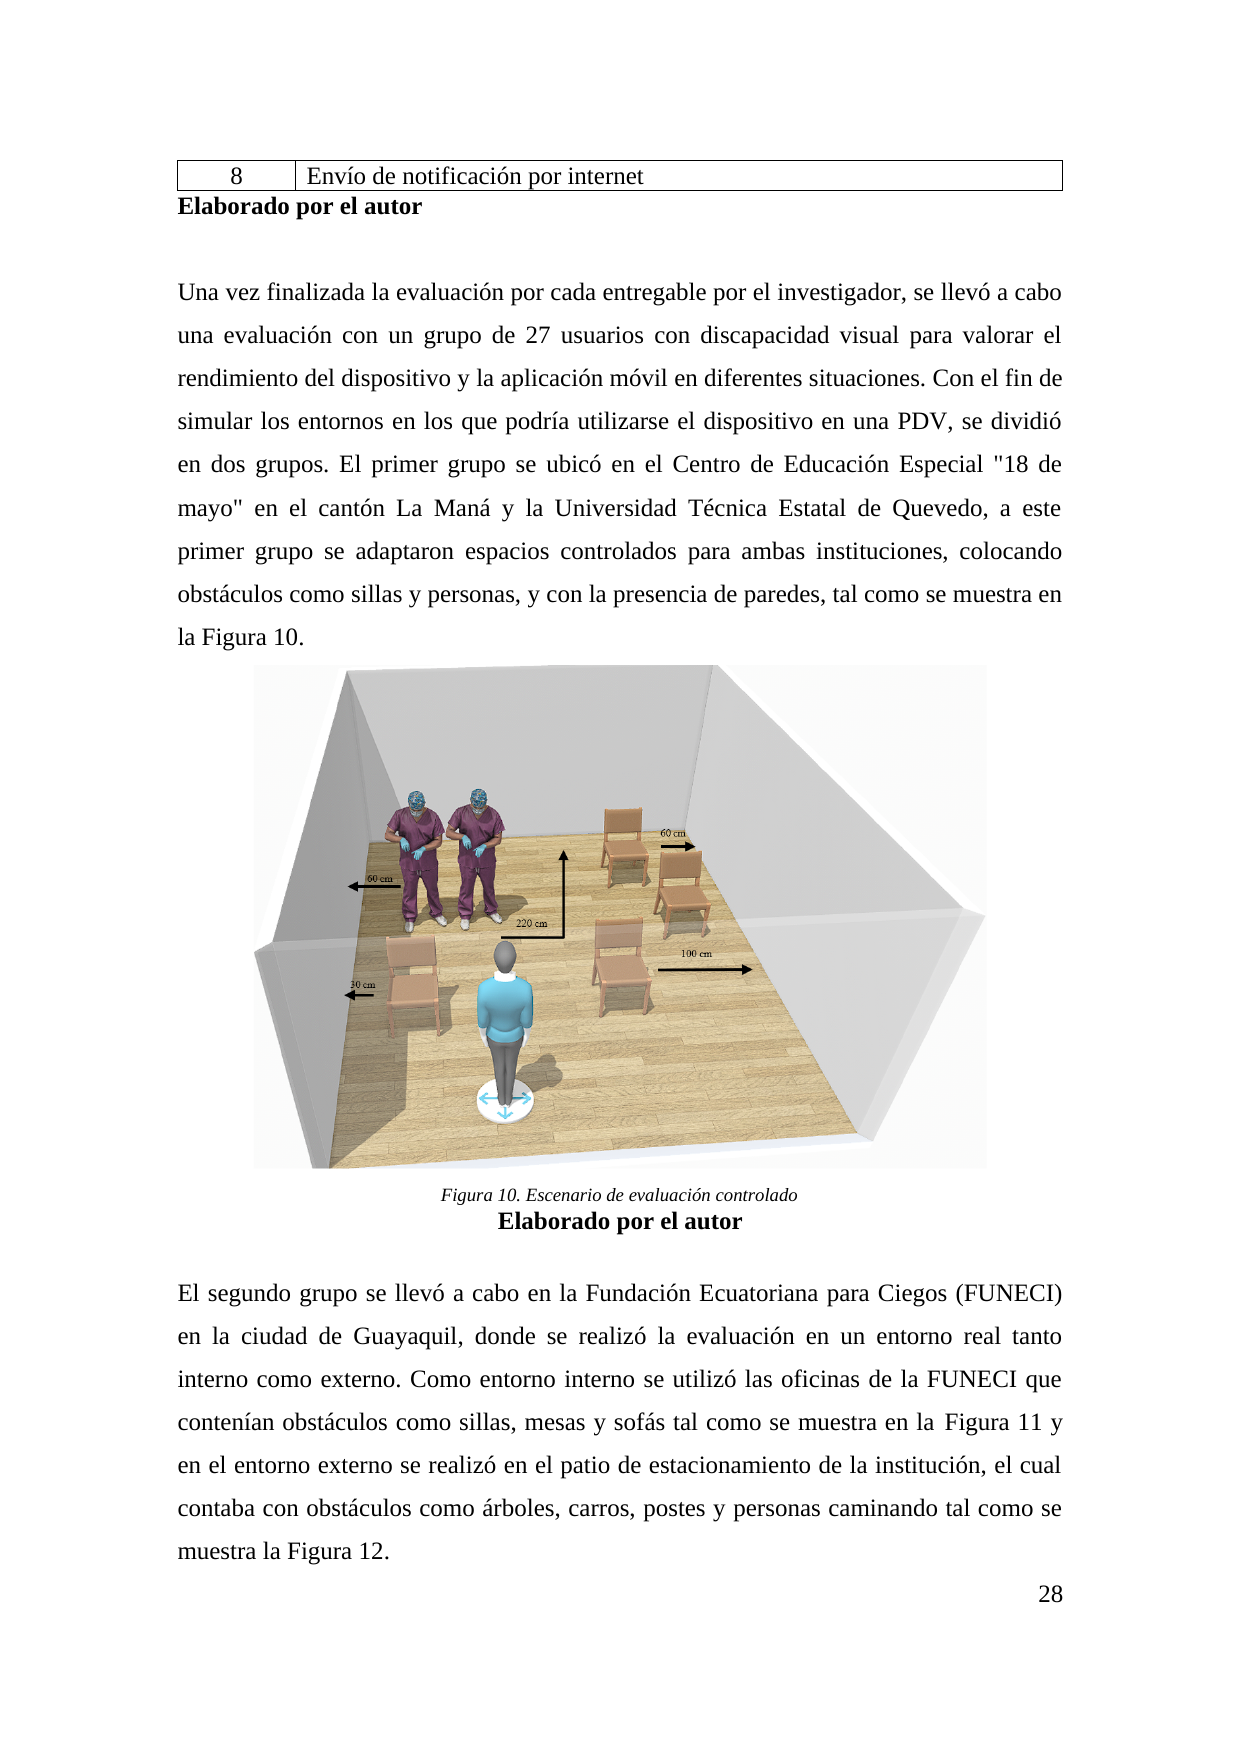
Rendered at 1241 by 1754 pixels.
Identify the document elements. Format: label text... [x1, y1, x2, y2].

table_cell Envío de notificación por internet [296, 161, 1062, 190]
text Elaborado por el autor [177, 191, 1063, 219]
text Una vez finalizada la evaluación por cada entregable por el investigador, se llevó a cabo una evaluación con un grupo de 27 usuarios con discapacidad visual para valorar el rendimiento del dispositivo y la aplicación móvil en diferentes situaciones. Con el fin de simular los entornos en los que podría utilizarse el dispositivo en una PDV, se dividió en dos grupos. El primer grupo se ubicó en el Centro de Educación Especial "18 de mayo" en el cantón La Maná y la Universidad Técnica Estatal de Quevedo, a este primer grupo se adaptaron espacios controlados para ambas instituciones, colocando obstáculos como sillas y personas, y con la presencia de paredes, tal como se muestra en la Figura 10. [177, 277, 1063, 651]
picture [253, 665, 987, 1170]
text Elaborado por el autor [177, 1206, 1063, 1234]
text El segundo grupo se llevó a cabo en la Fundación Ecuatoriana para Ciegos (FUNECI) en la ciudad de Guayaquil, donde se realizó la evaluación en un entorno real tanto interno como externo. Como entorno interno se utilizó las oficinas de la FUNECI que contenían obstáculos como sillas, mesas y sofás tal como se muestra en la Figura 11 y en el entorno externo se realizó en el patio de estacionamiento de la institución, el cual contaba con obstáculos como árboles, carros, postes y personas caminando tal como se muestra la Figura 12. [177, 1278, 1063, 1565]
text Figura 10. Escenario de evaluación controlado [177, 1184, 1063, 1206]
table_cell 8 [178, 161, 295, 190]
